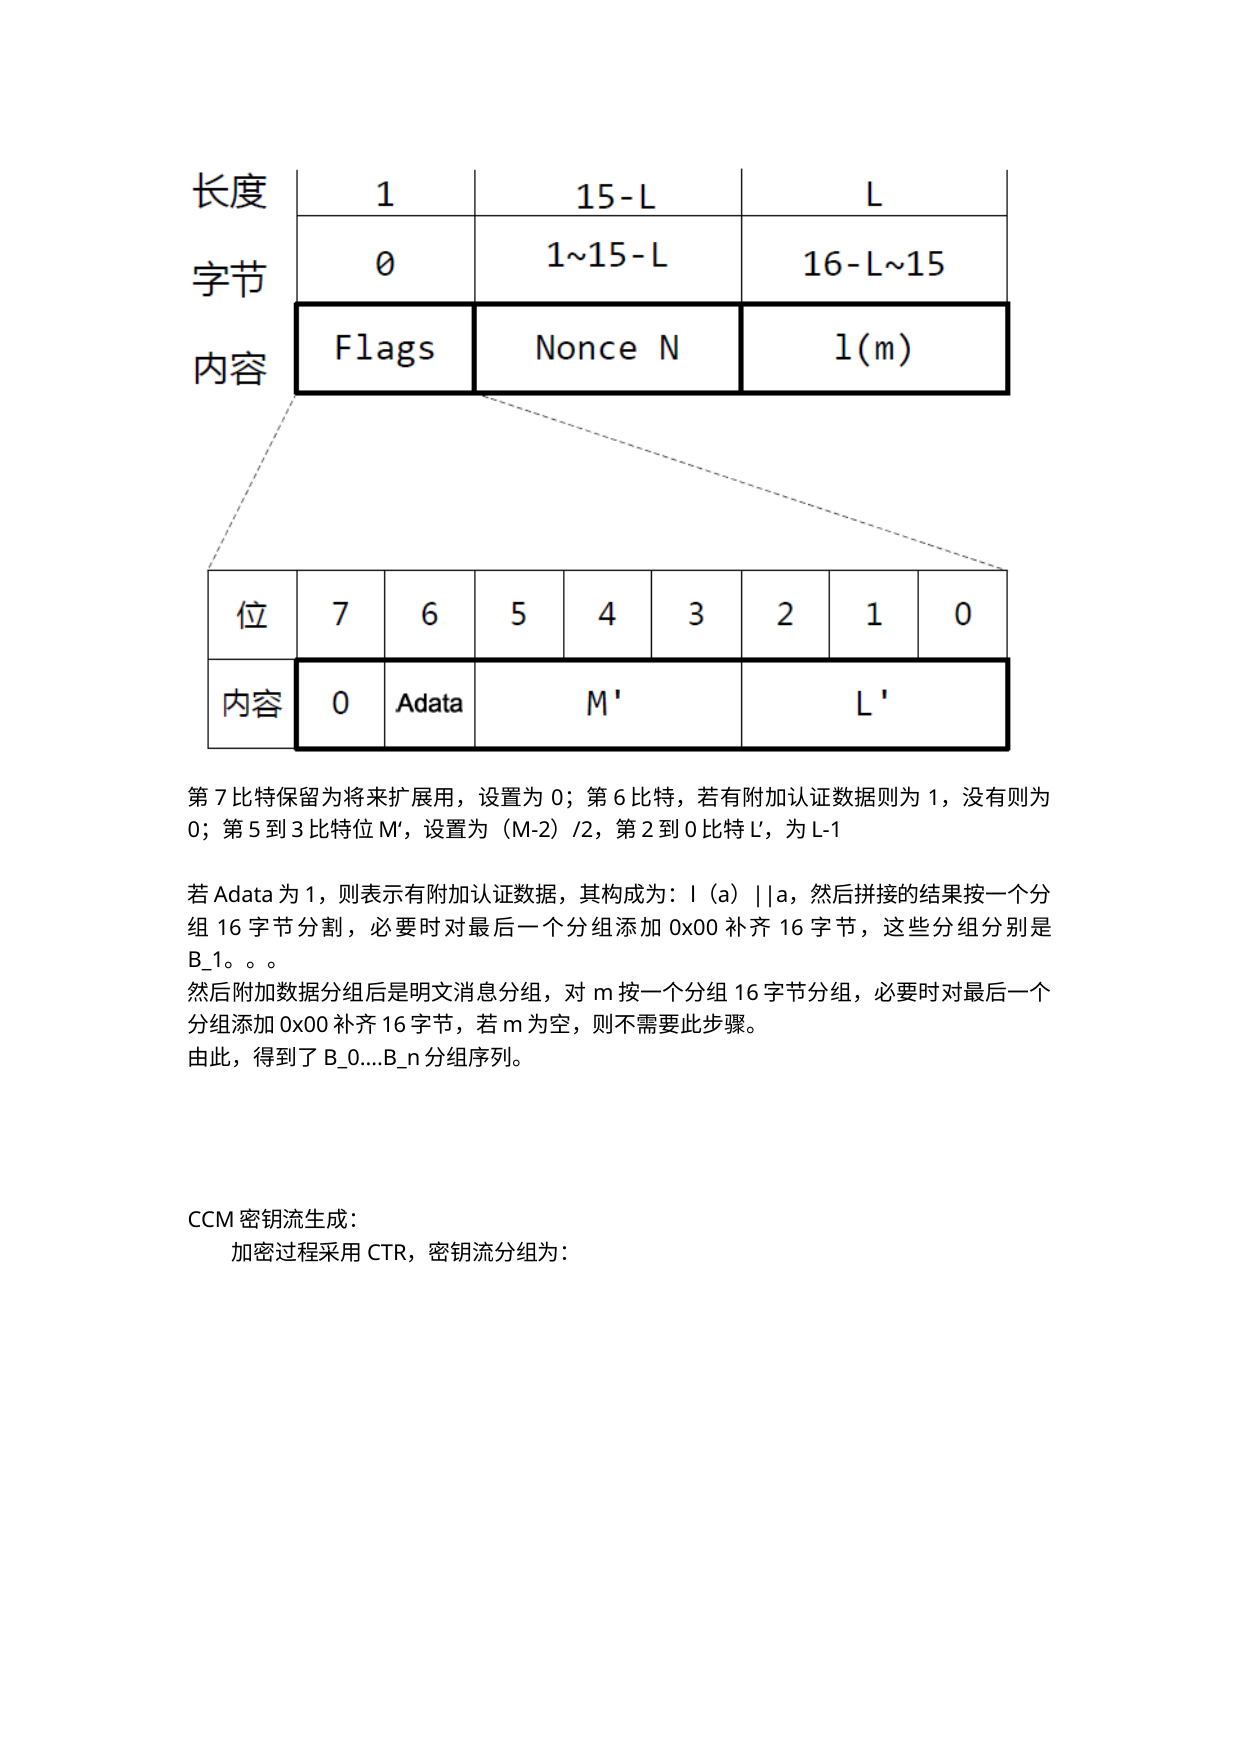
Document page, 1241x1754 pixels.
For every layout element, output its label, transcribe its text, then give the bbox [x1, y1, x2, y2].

text 第7比特保留为将来扩展用，设置为0；第6比特，若有附加认证数据则为1，没有则为0；第5到3比特位M‘，设置为（M-2）/2，第2到0比特L’，为L-1 [187, 779, 1053, 844]
text CCM密钥流生成： [187, 1202, 1053, 1234]
text 加密过程采用CTR，密钥流分组为： [187, 1234, 1053, 1267]
text 由此，得到了B_0….B_n分组序列。 [187, 1039, 1053, 1072]
picture [187, 162, 1053, 762]
text 然后附加数据分组后是明文消息分组，对m按一个分组16字节分组，必要时对最后一个分组添加0x00补齐16字节，若m为空，则不需要此步骤。 [187, 974, 1053, 1039]
text 若Adata为1，则表示有附加认证数据，其构成为：l（a）||a，然后拼接的结果按一个分组16字节分割，必要时对最后一个分组添加0x00补齐16字节，这些分组分别是B_1。。。 [187, 877, 1053, 974]
